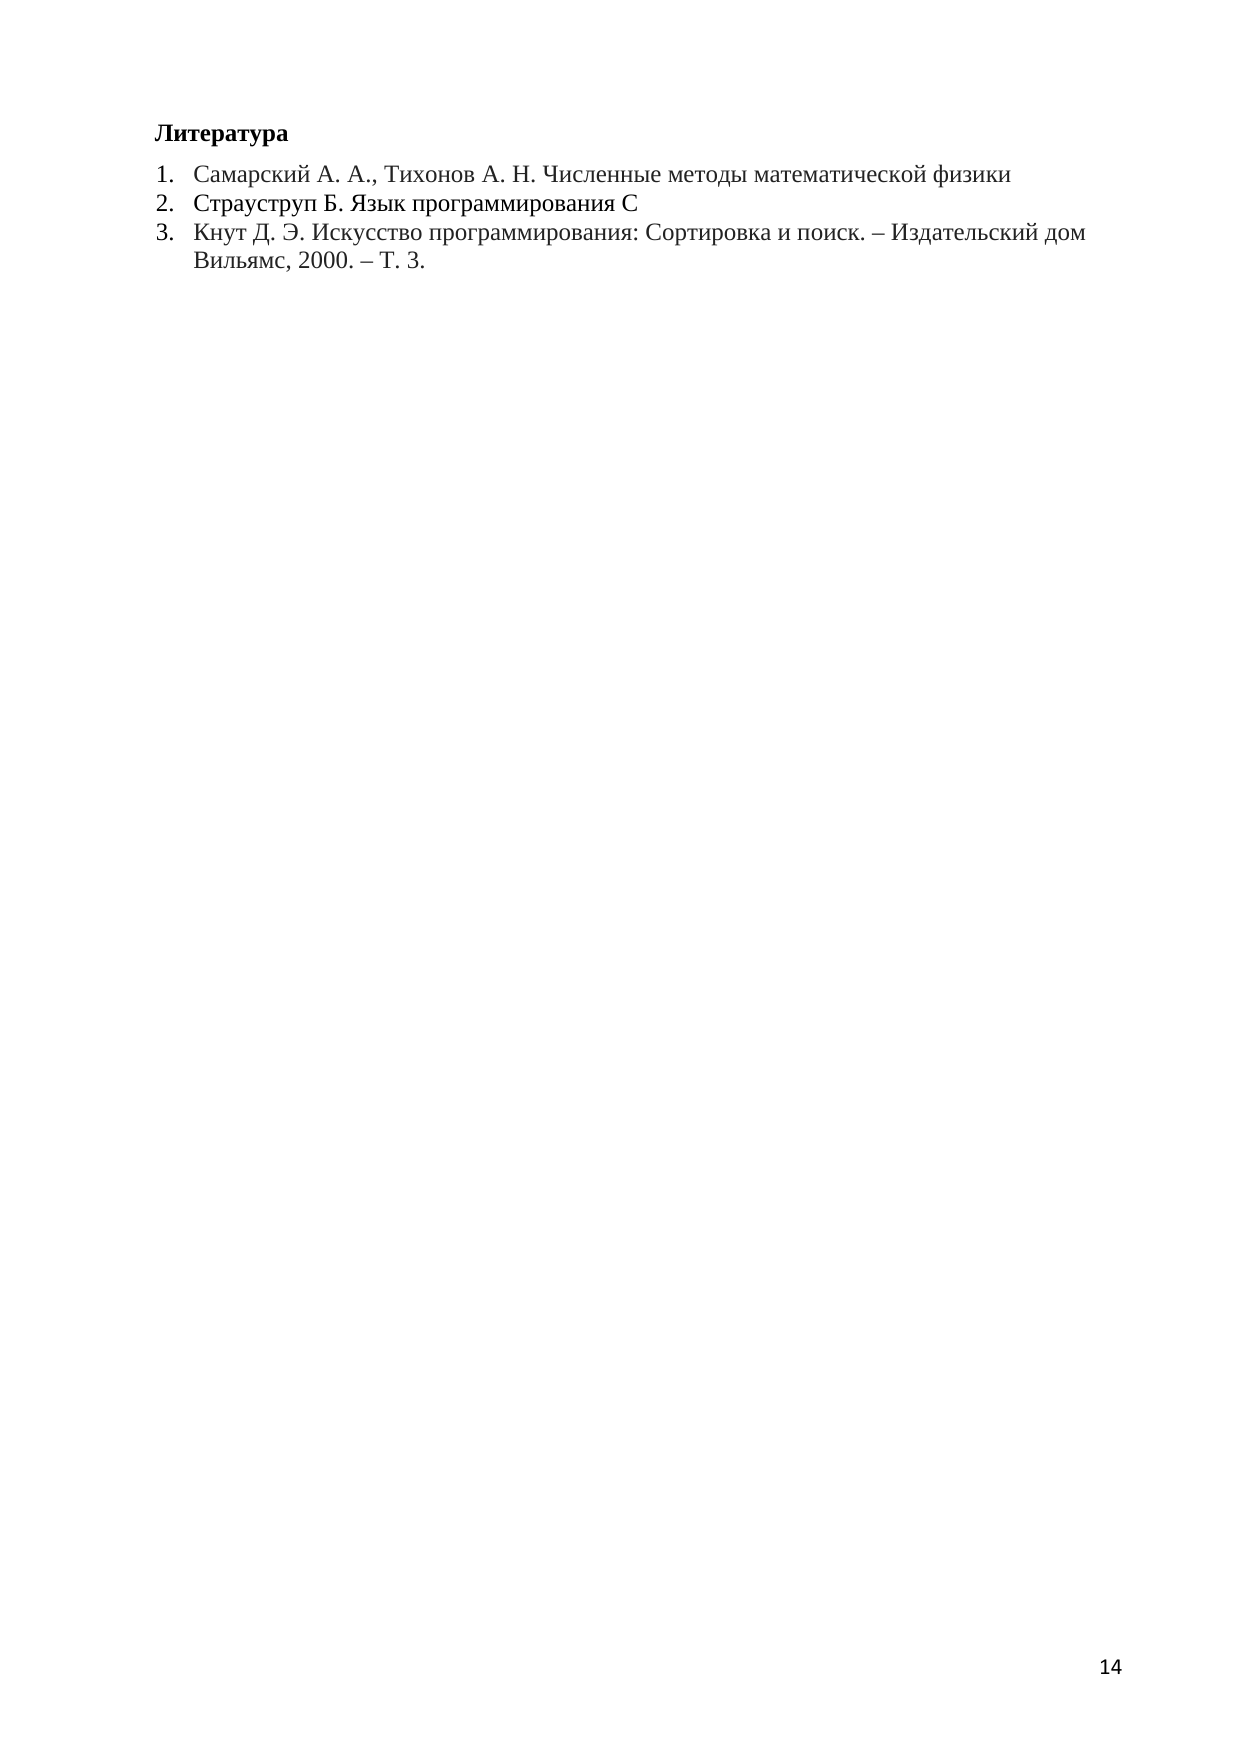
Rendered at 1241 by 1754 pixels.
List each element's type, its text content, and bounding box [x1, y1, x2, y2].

text Литература [118, 118, 1122, 147]
list Кнут Д. Э. Искусство программирования: Сортировка и поиск. – Издательский дом Вильямс, 2000. – Т. 3. [426, 217, 1122, 274]
list Страуструп Б. Язык программирования С [156, 188, 1122, 217]
list Самарский А. А., Тихонов А. Н. Численные методы математической физики [156, 159, 1122, 188]
